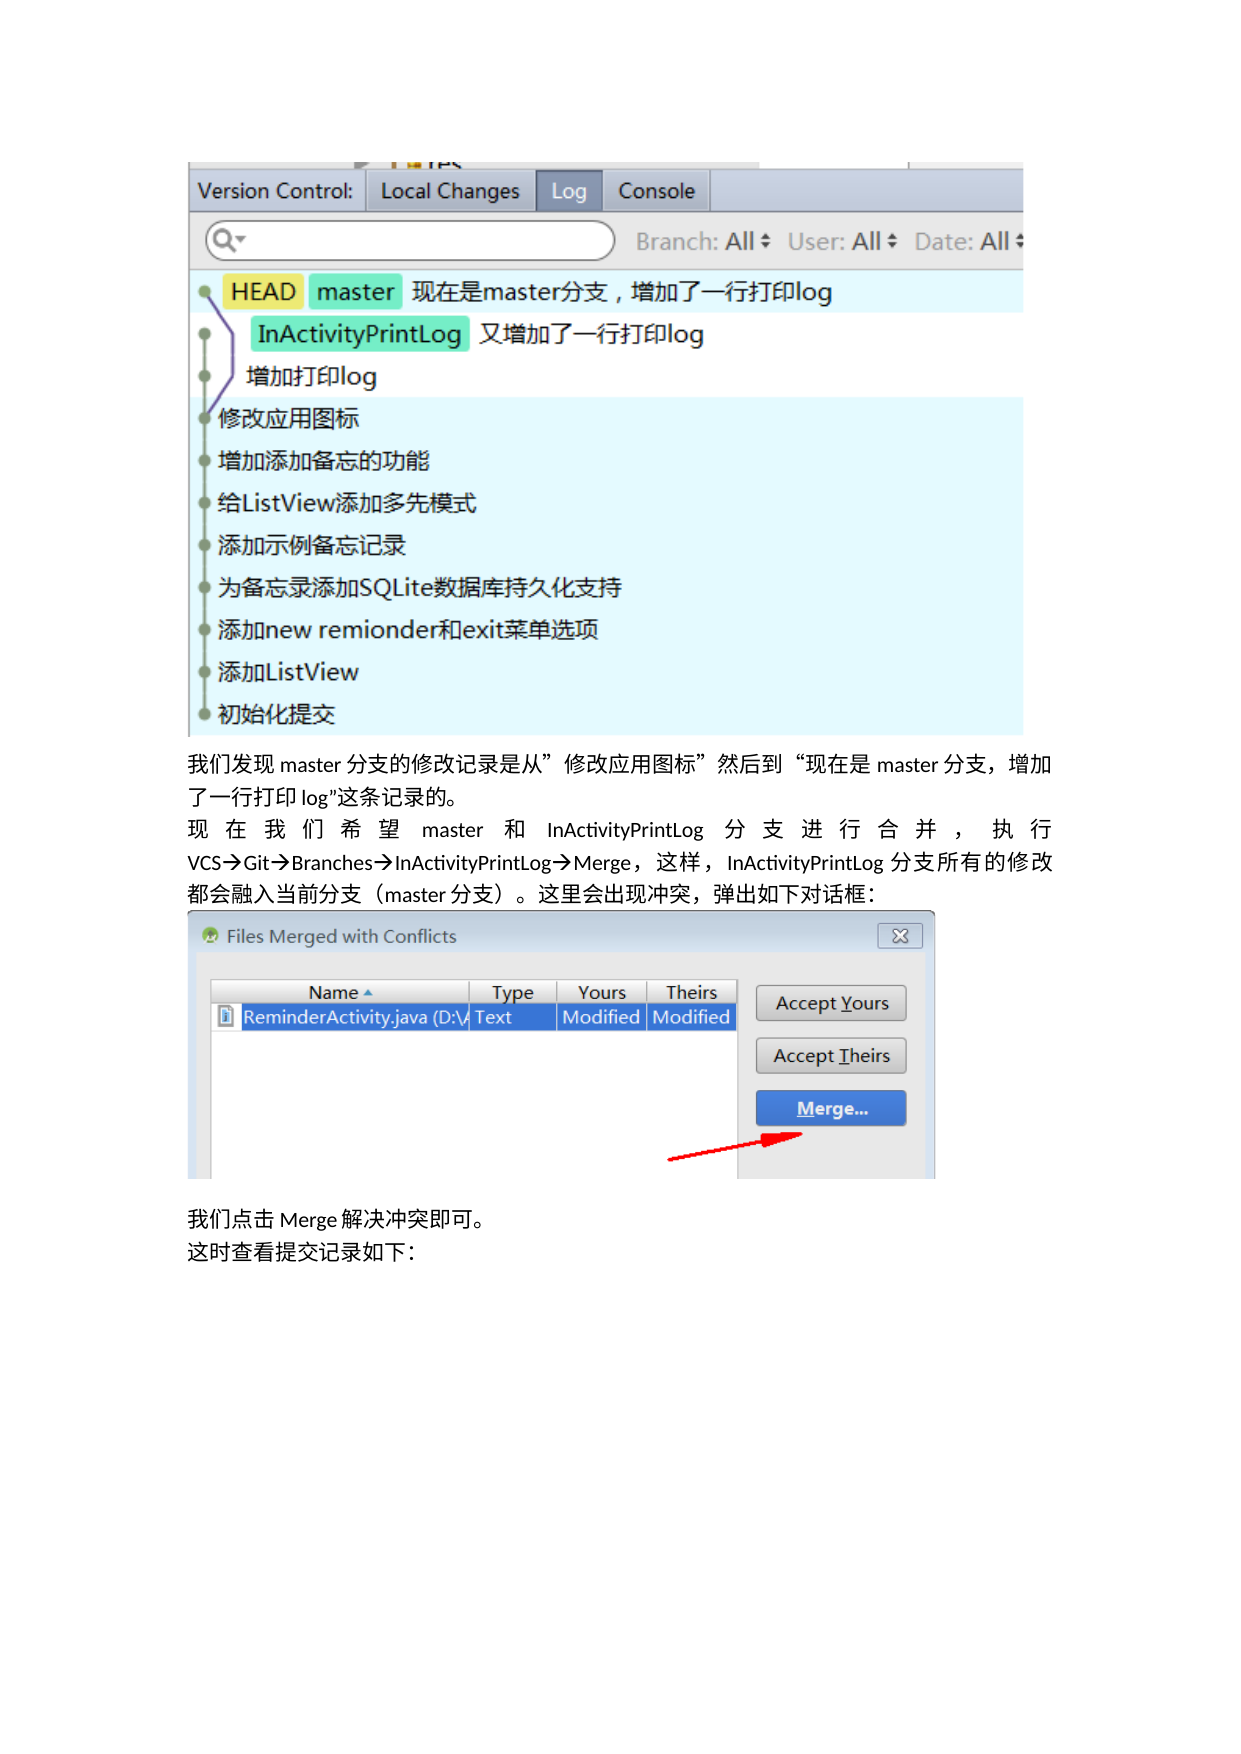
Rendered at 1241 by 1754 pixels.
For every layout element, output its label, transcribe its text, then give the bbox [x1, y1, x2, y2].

picture [187, 909, 936, 1179]
text 我们发现master分支的修改记录是从”修改应用图标”然后到“现在是master分支，增加了一行打印log”这条记录的。 [187, 747, 1053, 812]
picture [187, 162, 1024, 737]
text 这时查看提交记录如下： [187, 1234, 1053, 1267]
text 现在我们希望master和InActivityPrintLog分支进行合并，执行VCSGitBranchesInActivityPrintLogMerge，这样，InActivityPrintLog分支所有的修改都会融入当前分支（master分支）。这里会出现冲突，弹出如下对话框： [187, 812, 1053, 909]
text 我们点击Merge解决冲突即可。 [187, 1202, 1053, 1234]
